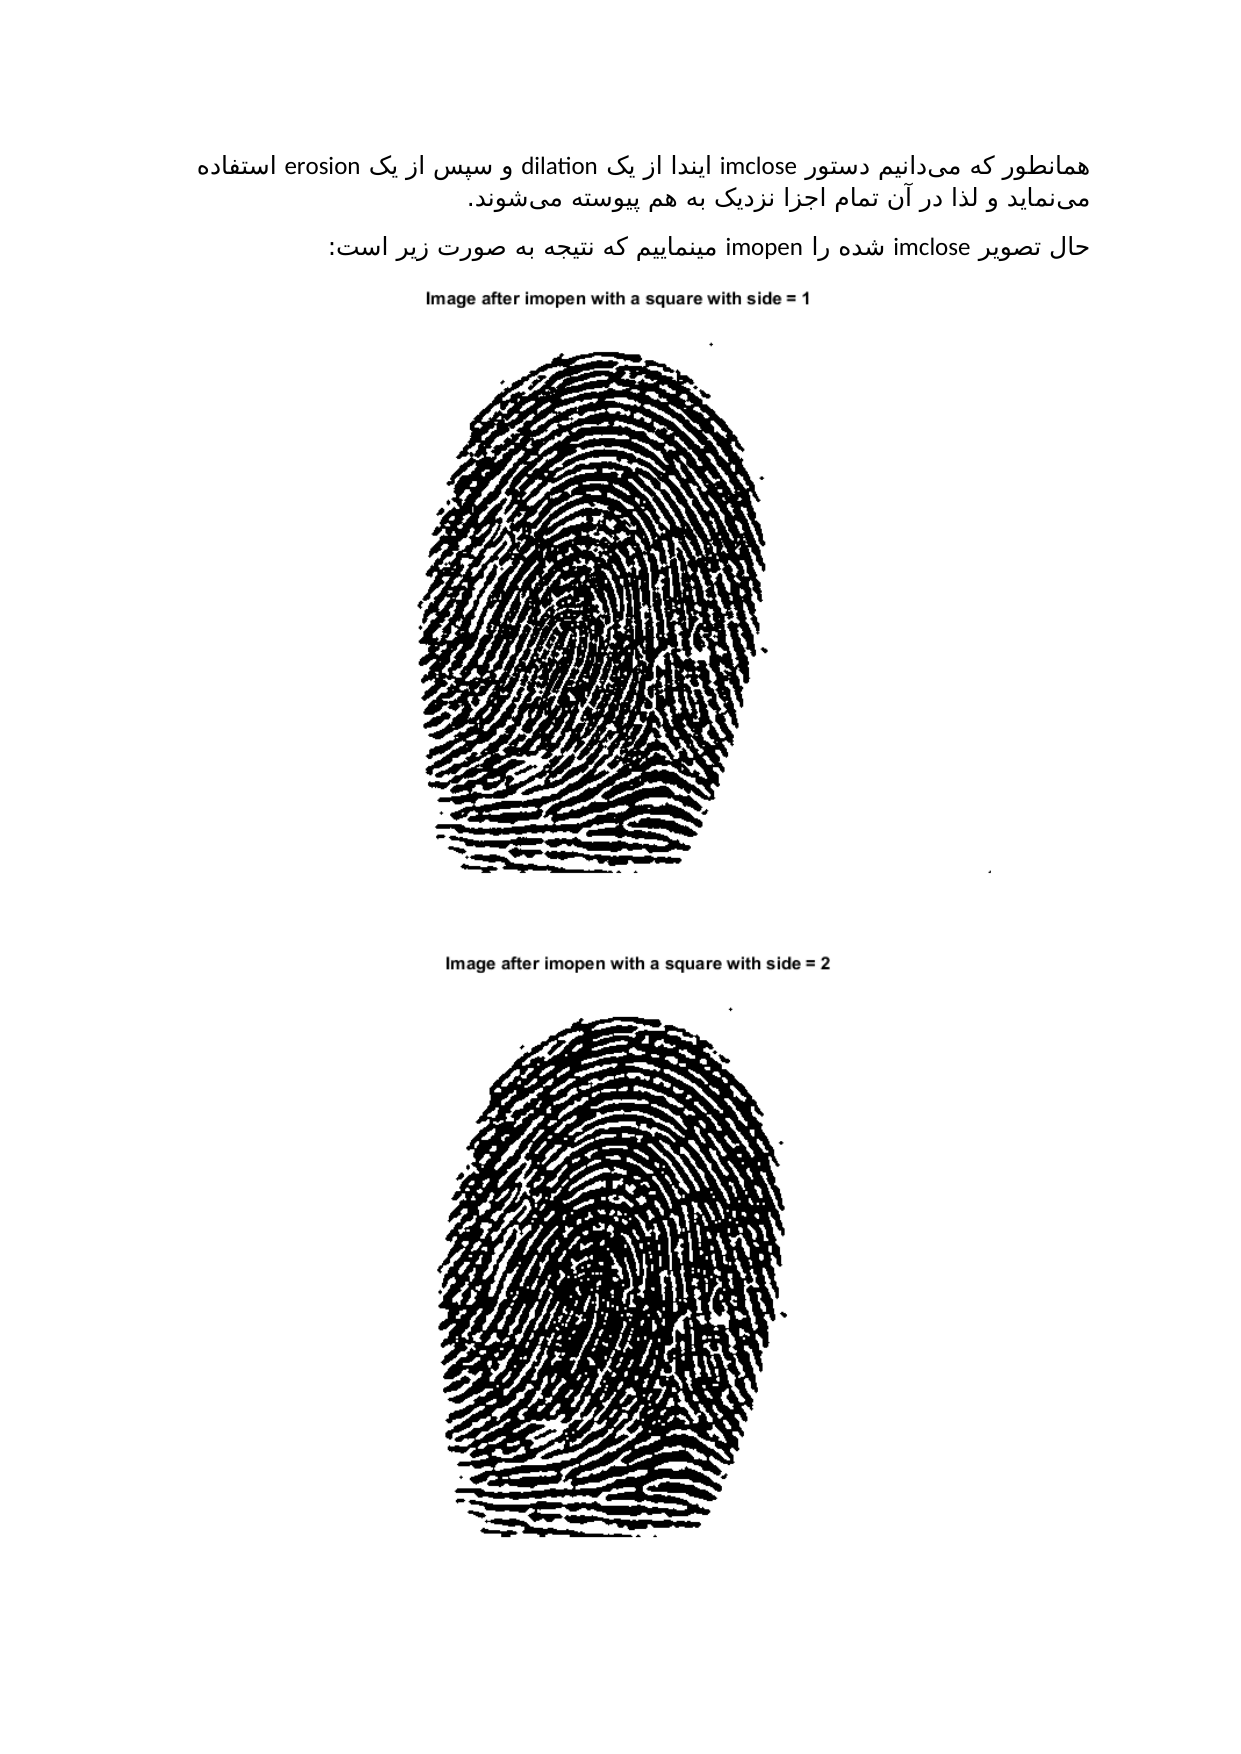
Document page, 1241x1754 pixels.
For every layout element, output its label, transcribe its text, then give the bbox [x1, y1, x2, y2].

text حال تصویر imclose شده را imopen مینماییم که نتیجه به صورت زیر است: [150, 231, 1090, 261]
picture [353, 945, 887, 1552]
text همانطور که می‌دانیم دستور imclose ایندا از یک dilation و سپس از یک erosion استفاده می‌نماید و لذا در آن تمام اجزا نزدیک به هم پیوسته می‌شوند. [150, 150, 1090, 212]
picture [150, 280, 1090, 877]
